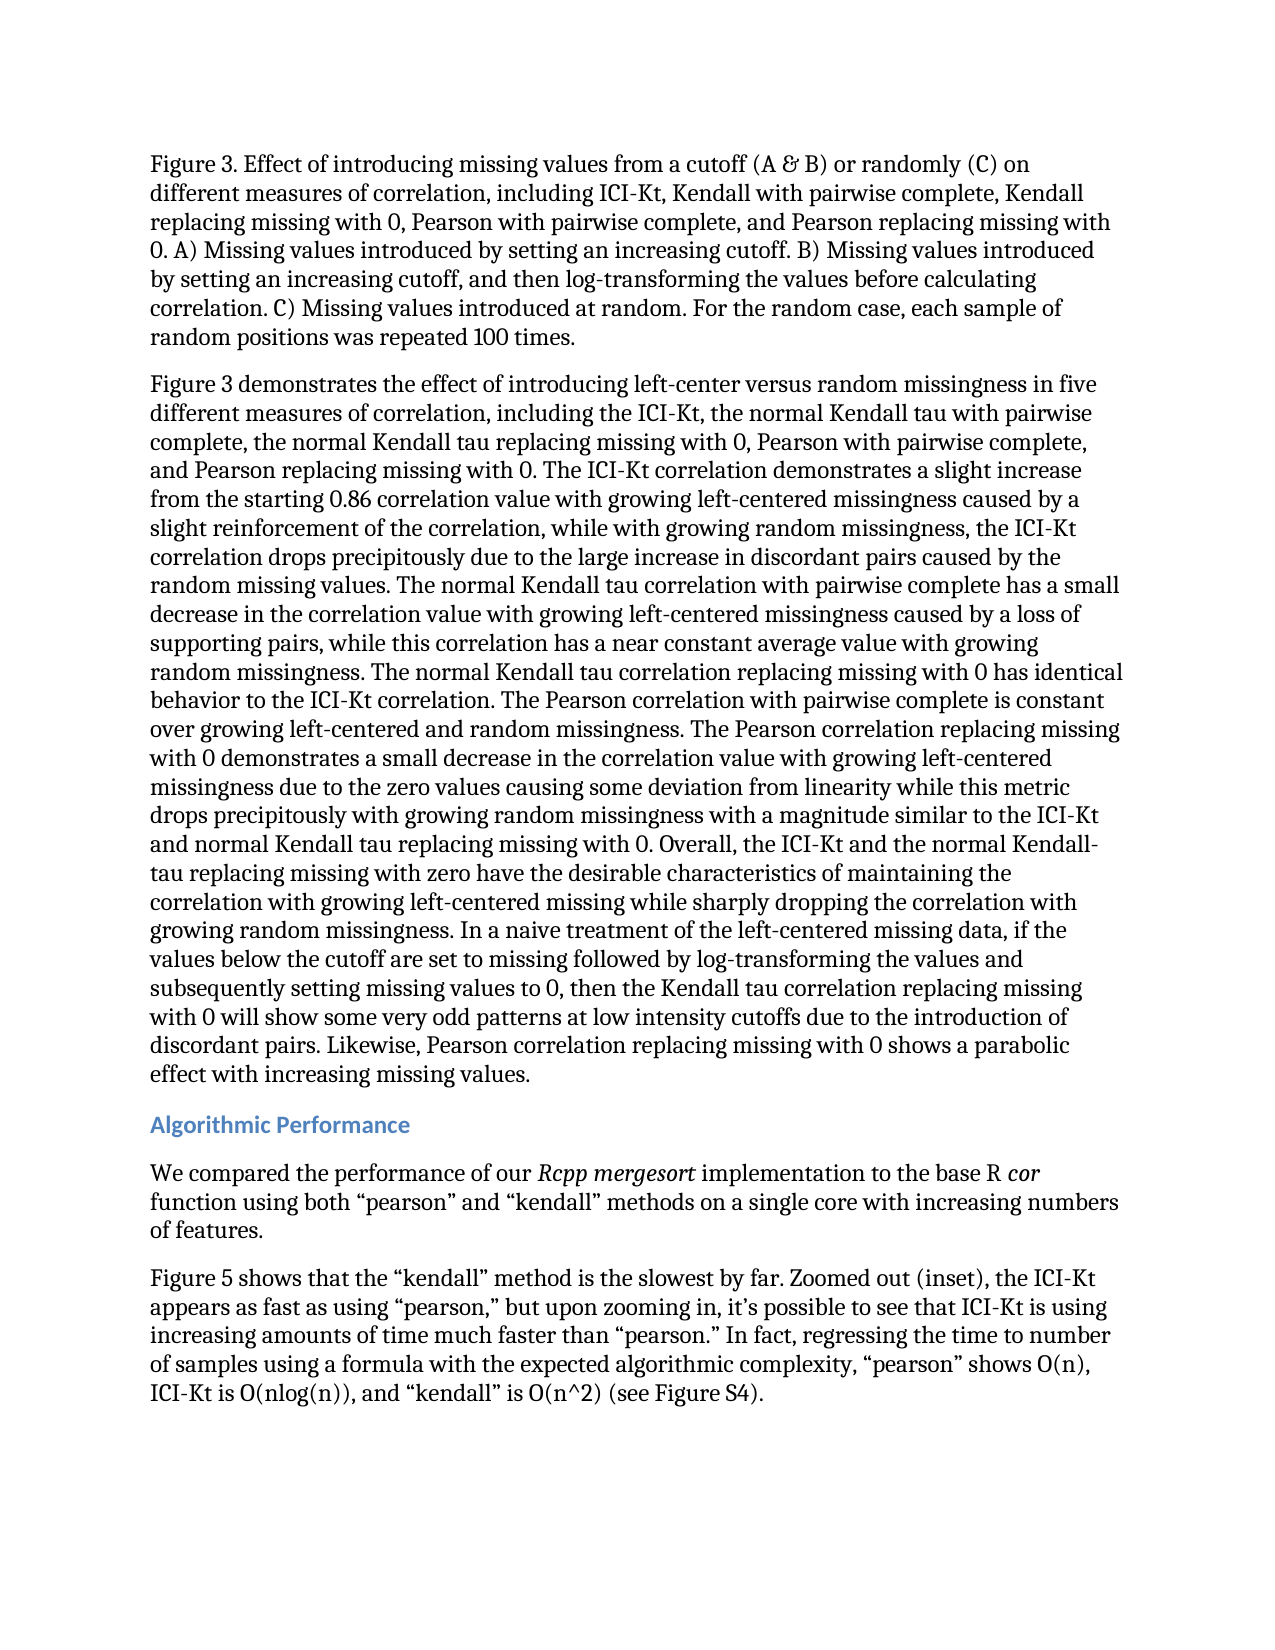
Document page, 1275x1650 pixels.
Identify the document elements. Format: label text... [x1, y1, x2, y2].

text Figure 5 shows that the “kendall” method is the slowest by far. Zoomed out (inset), the ICI-Kt appears as fast as using “pearson,” but upon zooming in, it’s possible to see that ICI-Kt is using increasing amounts of time much faster than “pearson.” In fact, regressing the time to number of samples using a formula with the expected algorithmic complexity, “pearson” shows O(n), ICI-Kt is O(nlog(n)), and “kendall” is O(n^2) (see Figure S4). [150, 1264, 1125, 1408]
subtitle Algorithmic Performance [150, 1109, 1125, 1140]
text We compared the performance of our Rcpp mergesort implementation to the base R cor function using both “pearson” and “kendall” methods on a single core with increasing numbers of features. [150, 1159, 1125, 1245]
text Figure 3 demonstrates the effect of introducing left-center versus random missingness in five different measures of correlation, including the ICI-Kt, the normal Kendall tau with pairwise complete, the normal Kendall tau replacing missing with 0, Pearson with pairwise complete, and Pearson replacing missing with 0. The ICI-Kt correlation demonstrates a slight increase from the starting 0.86 correlation value with growing left-centered missingness caused by a slight reinforcement of the correlation, while with growing random missingness, the ICI-Kt correlation drops precipitously due to the large increase in discordant pairs caused by the random missing values. The normal Kendall tau correlation with pairwise complete has a small decrease in the correlation value with growing left-centered missingness caused by a loss of supporting pairs, while this correlation has a near constant average value with growing random missingness. The normal Kendall tau correlation replacing missing with 0 has identical behavior to the ICI-Kt correlation. The Pearson correlation with pairwise complete is constant over growing left-centered and random missingness. The Pearson correlation replacing missing with 0 demonstrates a small decrease in the correlation value with growing left-centered missingness due to the zero values causing some deviation from linearity while this metric drops precipitously with growing random missingness with a magnitude similar to the ICI-Kt and normal Kendall tau replacing missing with 0. Overall, the ICI-Kt and the normal Kendall-tau replacing missing with zero have the desirable characteristics of maintaining the correlation with growing left-centered missing while sharply dropping the correlation with growing random missingness. In a naive treatment of the left-centered missing data, if the values below the cutoff are set to missing followed by log-transforming the values and subsequently setting missing values to 0, then the Kendall tau correlation replacing missing with 0 will show some very odd patterns at low intensity cutoffs due to the introduction of discordant pairs. Likewise, Pearson correlation replacing missing with 0 shows a parabolic effect with increasing missing values. [150, 370, 1125, 1089]
text Figure 3. Effect of introducing missing values from a cutoff (A & B) or randomly (C) on different measures of correlation, including ICI-Kt, Kendall with pairwise complete, Kendall replacing missing with 0, Pearson with pairwise complete, and Pearson replacing missing with 0. A) Missing values introduced by setting an increasing cutoff. B) Missing values introduced by setting an increasing cutoff, and then log-transforming the values before calculating correlation. C) Missing values introduced at random. For the random case, each sample of random positions was repeated 100 times. [150, 150, 1125, 351]
